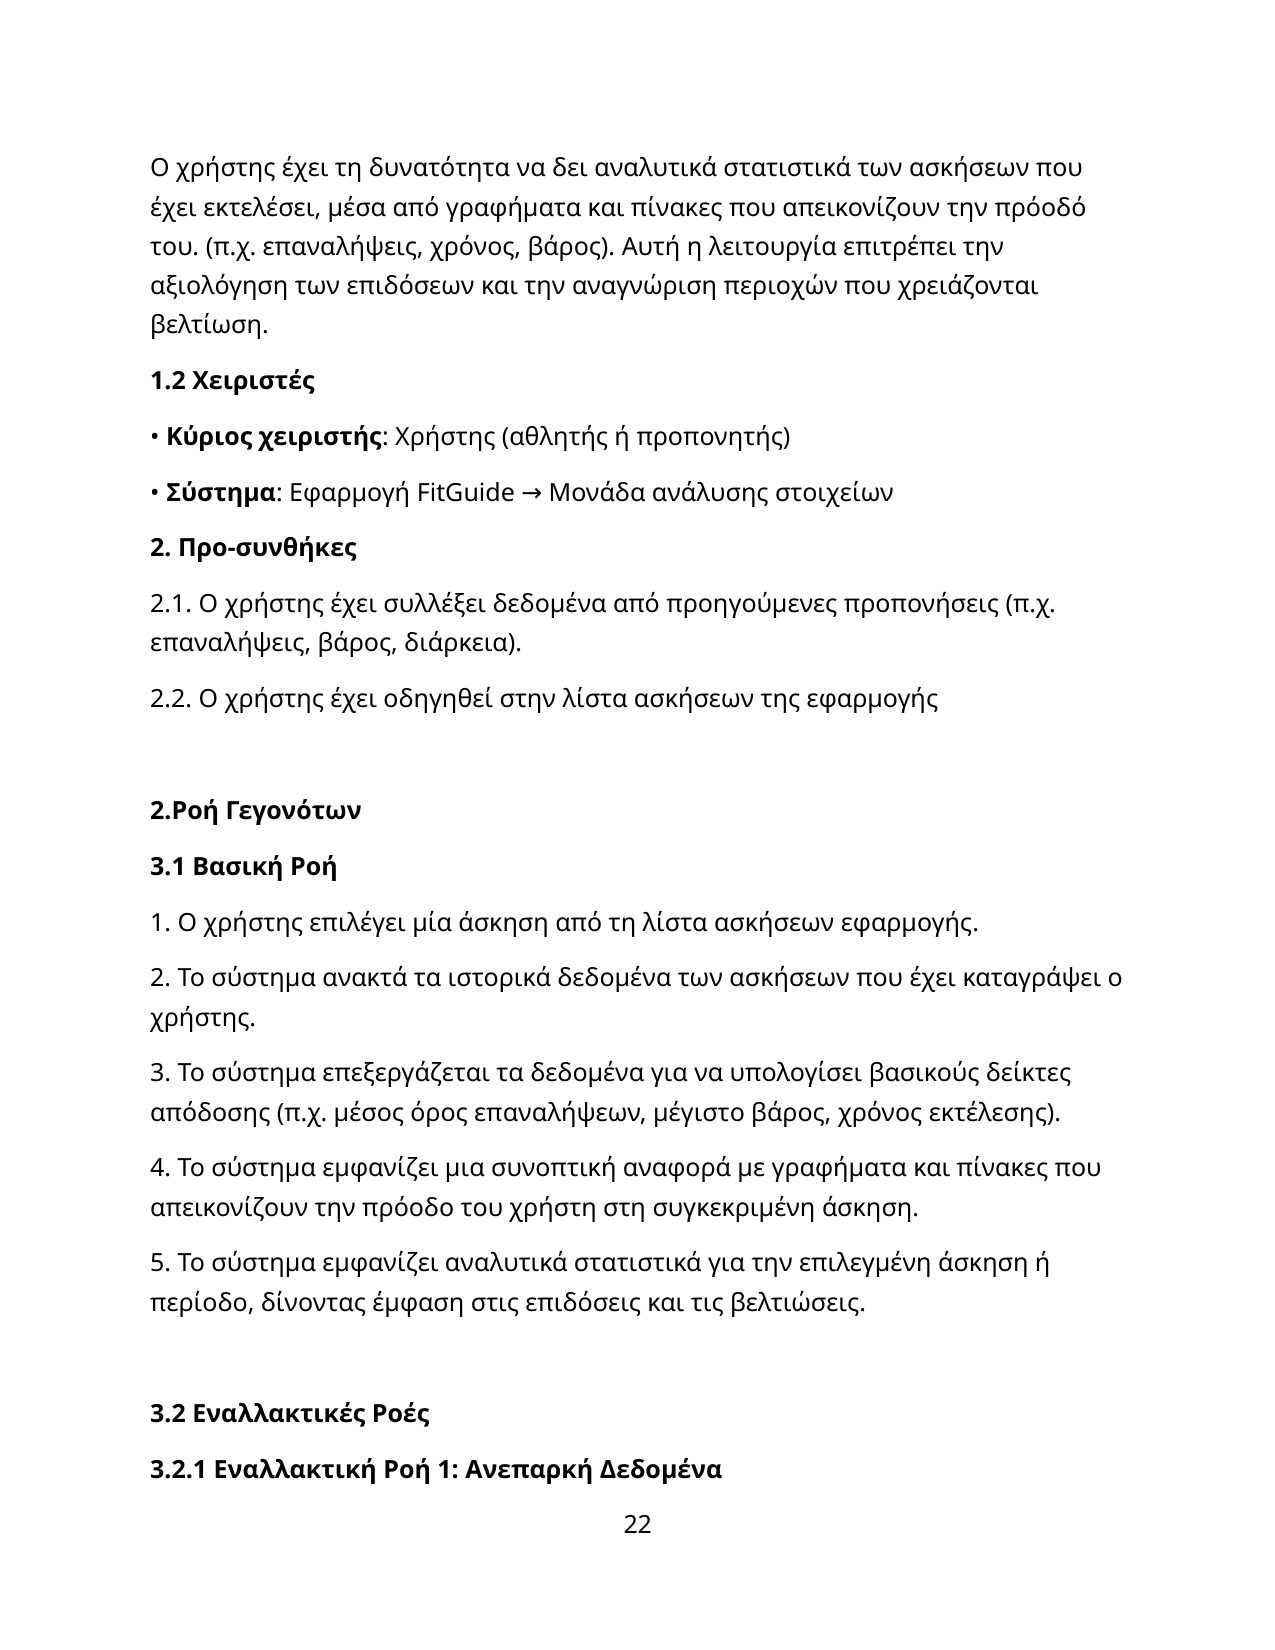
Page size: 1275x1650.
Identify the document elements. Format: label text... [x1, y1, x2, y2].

text 5. Το σύστημα εμφανίζει αναλυτικά στατιστικά για την επιλεγμένη άσκηση ή περίοδο, δίνοντας έμφαση στις επιδόσεις και τις βελτιώσεις. [150, 1245, 1125, 1318]
text 3.2.1 Εναλλακτική Ροή 1: Ανεπαρκή Δεδομένα [150, 1452, 1125, 1486]
text 2. Το σύστημα ανακτά τα ιστορικά δεδομένα των ασκήσεων που έχει καταγράψει ο χρήστης. [150, 960, 1125, 1033]
text 3. Το σύστημα επεξεργάζεται τα δεδομένα για να υπολογίσει βασικούς δείκτες απόδοσης (π.χ. μέσος όρος επαναλήψεων, μέγιστο βάρος, χρόνος εκτέλεσης). [150, 1055, 1125, 1128]
text Ο χρήστης έχει τη δυνατότητα να δει αναλυτικά στατιστικά των ασκήσεων που έχει εκτελέσει, μέσα από γραφήματα και πίνακες που απεικονίζουν την πρόοδό του. (π.χ. επαναλήψεις, χρόνος, βάρος). Αυτή η λειτουργία επιτρέπει την αξιολόγηση των επιδόσεων και την αναγνώριση περιοχών που χρειάζονται βελτίωση. [150, 150, 1125, 341]
text 2. Προ-συνθήκες [150, 530, 1125, 564]
text 1. Ο χρήστης επιλέγει μία άσκηση από τη λίστα ασκήσεων εφαρμογής. [150, 904, 1125, 938]
text • Σύστημα: Εφαρμογή FitGuide → Μονάδα ανάλυσης στοιχείων [150, 474, 1125, 508]
text 2.2. Ο χρήστης έχει οδηγηθεί στην λίστα ασκήσεων της εφαρμογής [150, 681, 1125, 715]
text 3.2 Εναλλακτικές Ροές [150, 1396, 1125, 1430]
text 2.Ροή Γεγονότων [150, 792, 1125, 827]
text 4. Το σύστημα εμφανίζει μια συνοπτική αναφορά με γραφήματα και πίνακες που απεικονίζουν την πρόοδο του χρήστη στη συγκεκριμένη άσκηση. [150, 1150, 1125, 1223]
text 2.1. Ο χρήστης έχει συλλέξει δεδομένα από προηγούμενες προπονήσεις (π.χ. επαναλήψεις, βάρος, διάρκεια). [150, 586, 1125, 659]
text • Κύριος χειριστής: Χρήστης (αθλητής ή προπονητής) [150, 418, 1125, 452]
text 1.2 Χειριστές [150, 362, 1125, 397]
text 3.1 Βασική Ροή [150, 848, 1125, 882]
